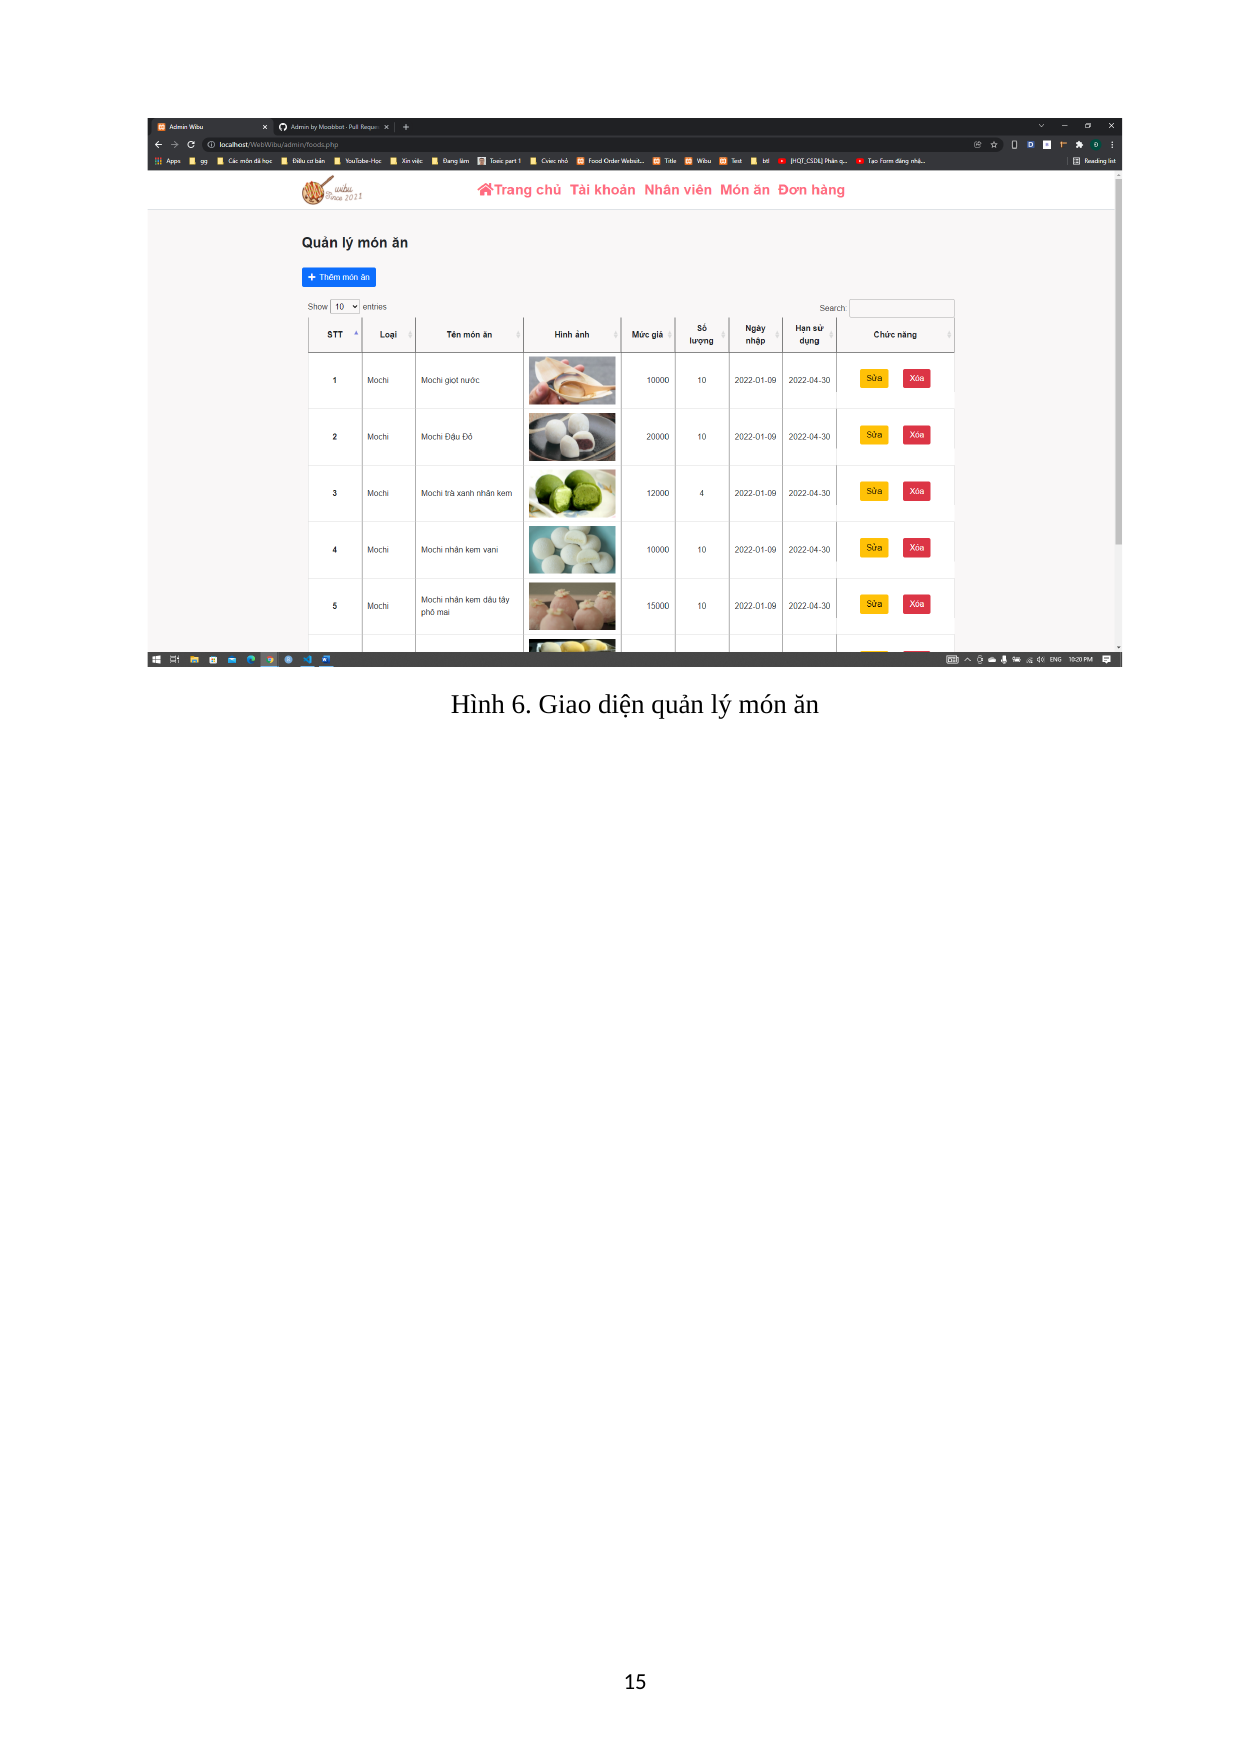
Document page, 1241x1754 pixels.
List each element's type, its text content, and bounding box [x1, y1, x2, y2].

picture [147, 118, 1123, 667]
text Hình 6. Giao diện quản lý món ăn [148, 688, 1122, 719]
